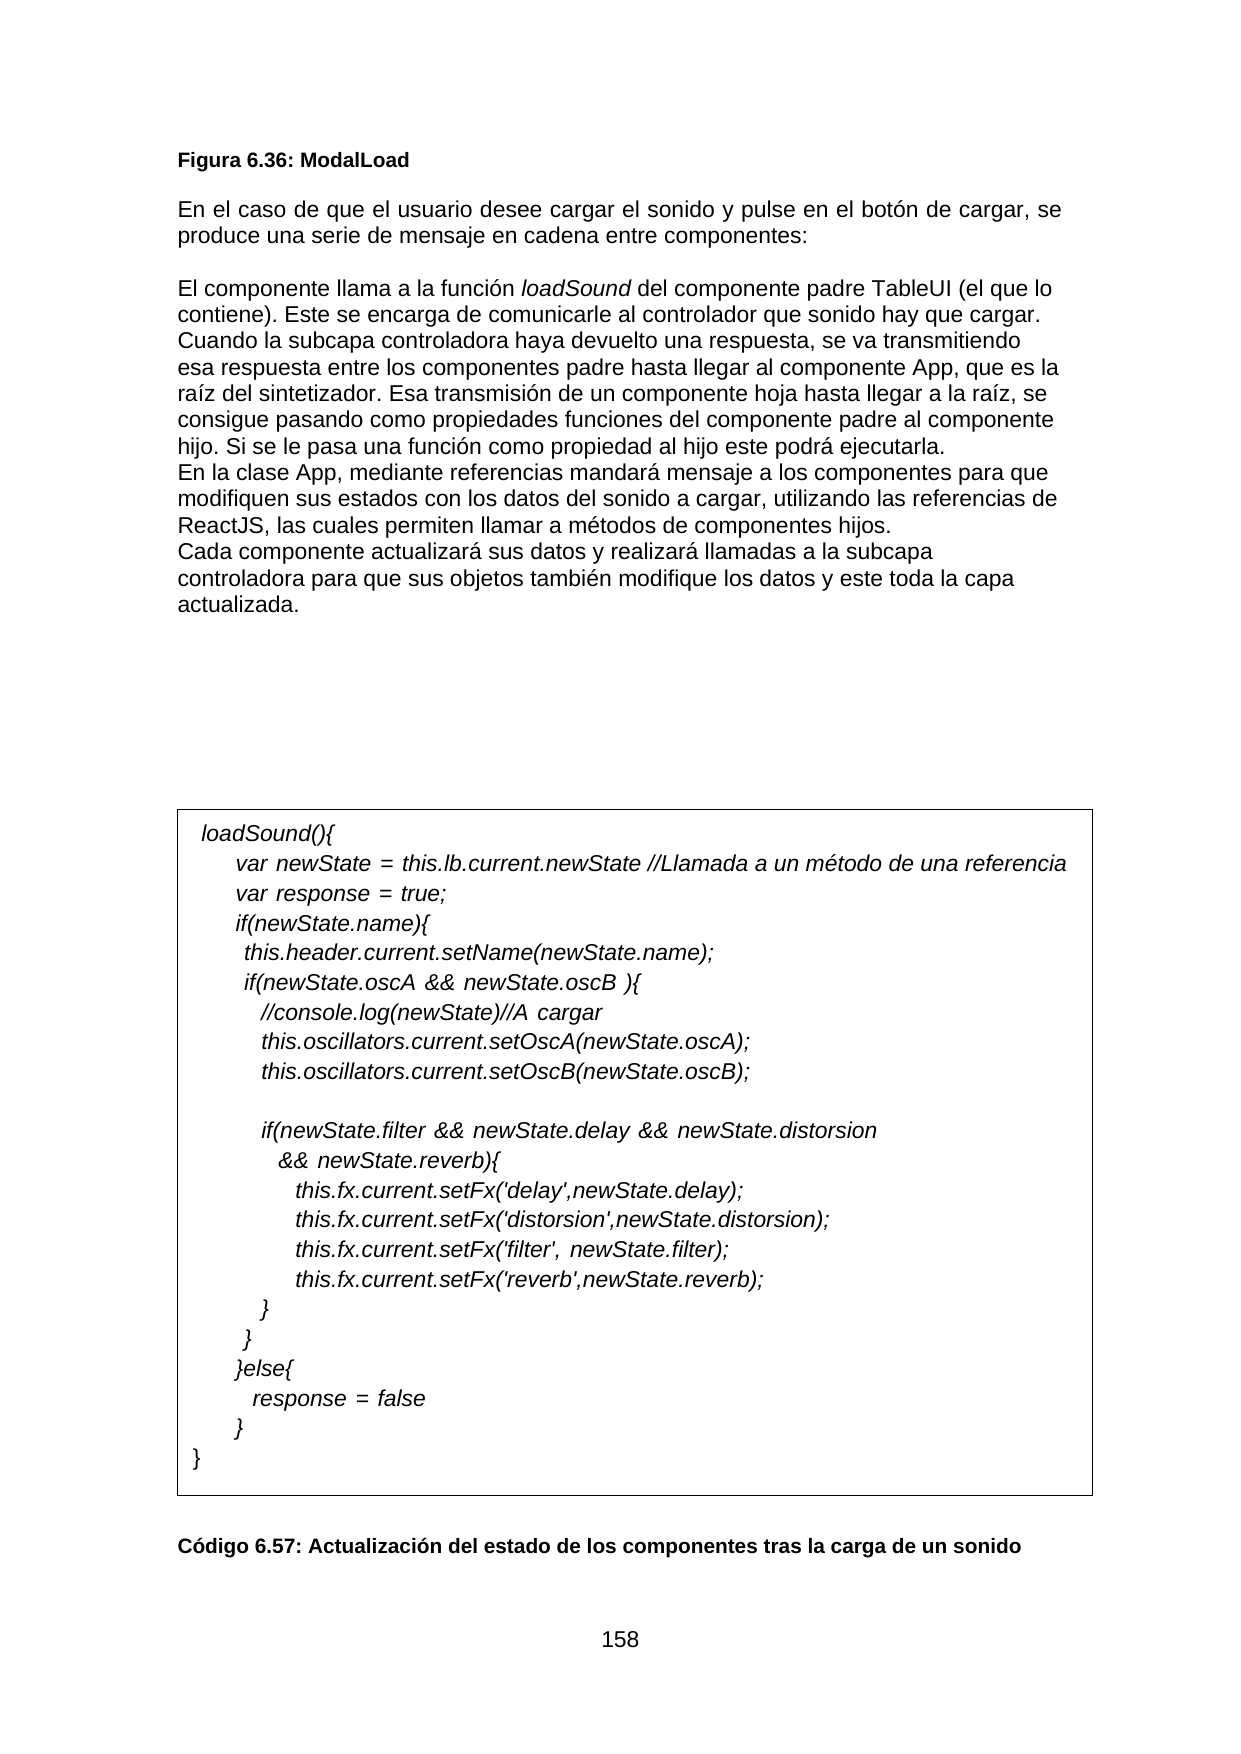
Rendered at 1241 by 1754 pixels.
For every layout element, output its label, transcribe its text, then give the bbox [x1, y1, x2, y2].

text Código 6.57: Actualización del estado de los componentes tras la carga de un sonido [177, 1534, 1063, 1558]
text En el caso de que el usuario desee cargar el sonido y pulse en el botón de cargar, se produce una serie de mensaje en cadena entre componentes: [177, 196, 1063, 248]
text Figura 6.36: ModalLoad [177, 148, 1063, 172]
